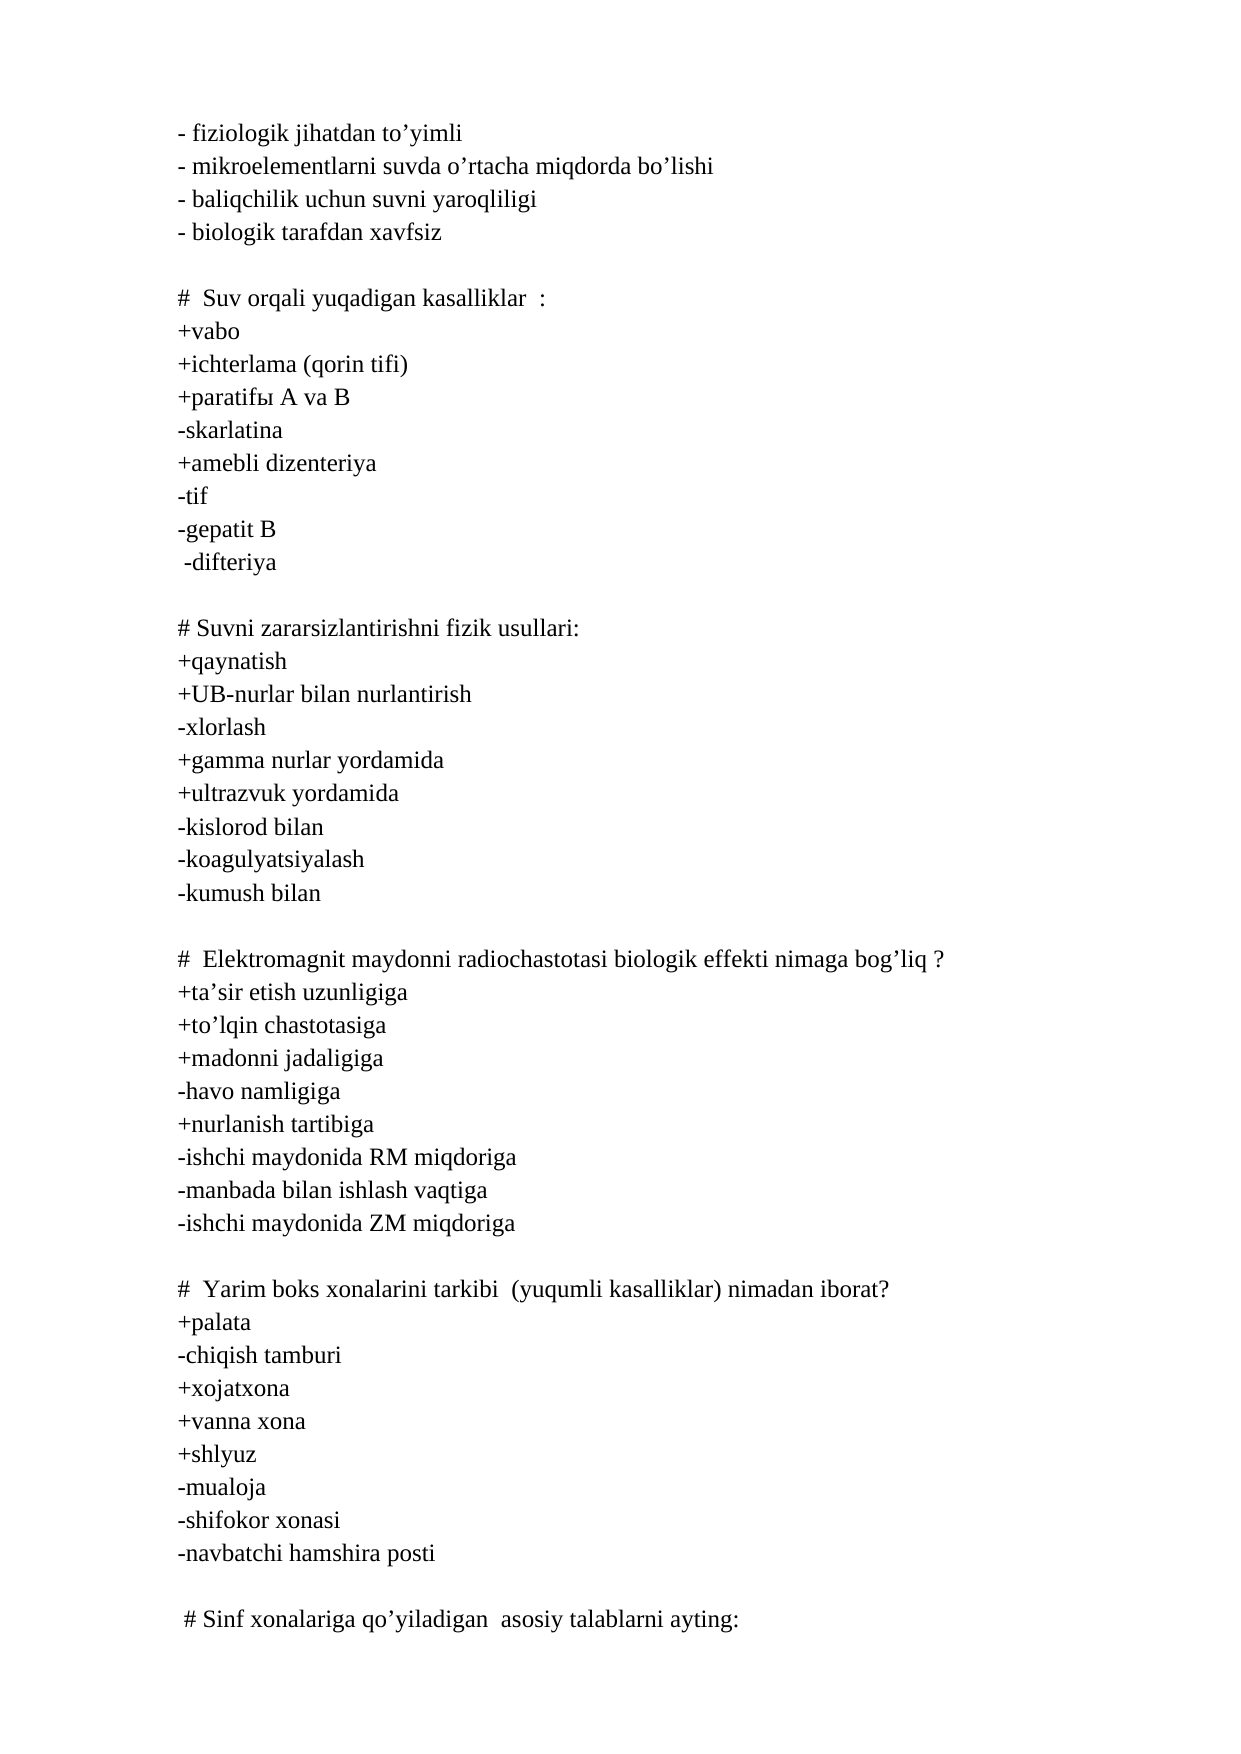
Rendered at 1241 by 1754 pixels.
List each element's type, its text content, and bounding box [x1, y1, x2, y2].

text +madonni jadaligiga [177, 1043, 1152, 1071]
text -xlorlash [177, 712, 1152, 741]
text +palata [177, 1307, 1152, 1336]
text -ishchi maydonida RM miqdoriga [177, 1142, 1152, 1171]
text +ta’sir etish uzunligiga [177, 977, 1152, 1005]
text +gamma nurlar yordamida [177, 746, 1152, 774]
text +vabo [177, 316, 1152, 345]
text +amebli dizenteriya [177, 448, 1152, 477]
text +shlyuz [177, 1439, 1152, 1468]
text +xojatxona [177, 1373, 1152, 1402]
text +qaynatish [177, 646, 1152, 675]
text # Suv orqali yuqadigan kasalliklar : [177, 283, 1152, 312]
text -chiqish tamburi [177, 1340, 1152, 1369]
text -ishchi maydonida ZM miqdoriga [177, 1208, 1152, 1237]
text +paratifы A va B [177, 382, 1152, 411]
text +vanna xona [177, 1406, 1152, 1435]
text - baliqchilik uchun suvni yaroqliligi [177, 184, 1152, 213]
text - fiziologik jihatdan to’yimli [177, 118, 1152, 147]
text -mualoja [177, 1472, 1152, 1501]
text - biologik tarafdan xavfsiz [177, 217, 1152, 246]
text -gepatit B [177, 514, 1152, 543]
text -havo namligiga [177, 1076, 1152, 1104]
text # Suvni zararsizlantirishni fizik usullari: [177, 613, 1152, 642]
text - mikroelementlarni suvda o’rtacha miqdorda bo’lishi [177, 151, 1152, 180]
text +ichterlama (qorin tifi) [177, 349, 1152, 378]
text +to’lqin chastotasiga [177, 1010, 1152, 1038]
text # Sinf xonalariga qo’yiladigan asosiy talablarni ayting: [177, 1604, 1152, 1633]
text +UB-nurlar bilan nurlantirish [177, 679, 1152, 708]
text -shifokor xonasi [177, 1505, 1152, 1534]
text -manbada bilan ishlash vaqtiga [177, 1175, 1152, 1203]
text -kislorod bilan [177, 812, 1152, 840]
text -kumush bilan [177, 878, 1152, 906]
text # Elektromagnit maydonni radiochastotasi biologik effekti nimaga bog’liq ? [177, 944, 1152, 972]
text -navbatchi hamshira posti [177, 1538, 1152, 1567]
text # Yarim boks xonalarini tarkibi (yuqumli kasalliklar) nimadan iborat? [177, 1274, 1152, 1303]
text -difteriya [177, 547, 1152, 576]
text +nurlanish tartibiga [177, 1109, 1152, 1137]
text +ultrazvuk yordamida [177, 778, 1152, 807]
text -tif [177, 481, 1152, 510]
text -koagulyatsiyalash [177, 844, 1152, 873]
text -skarlatina [177, 415, 1152, 444]
